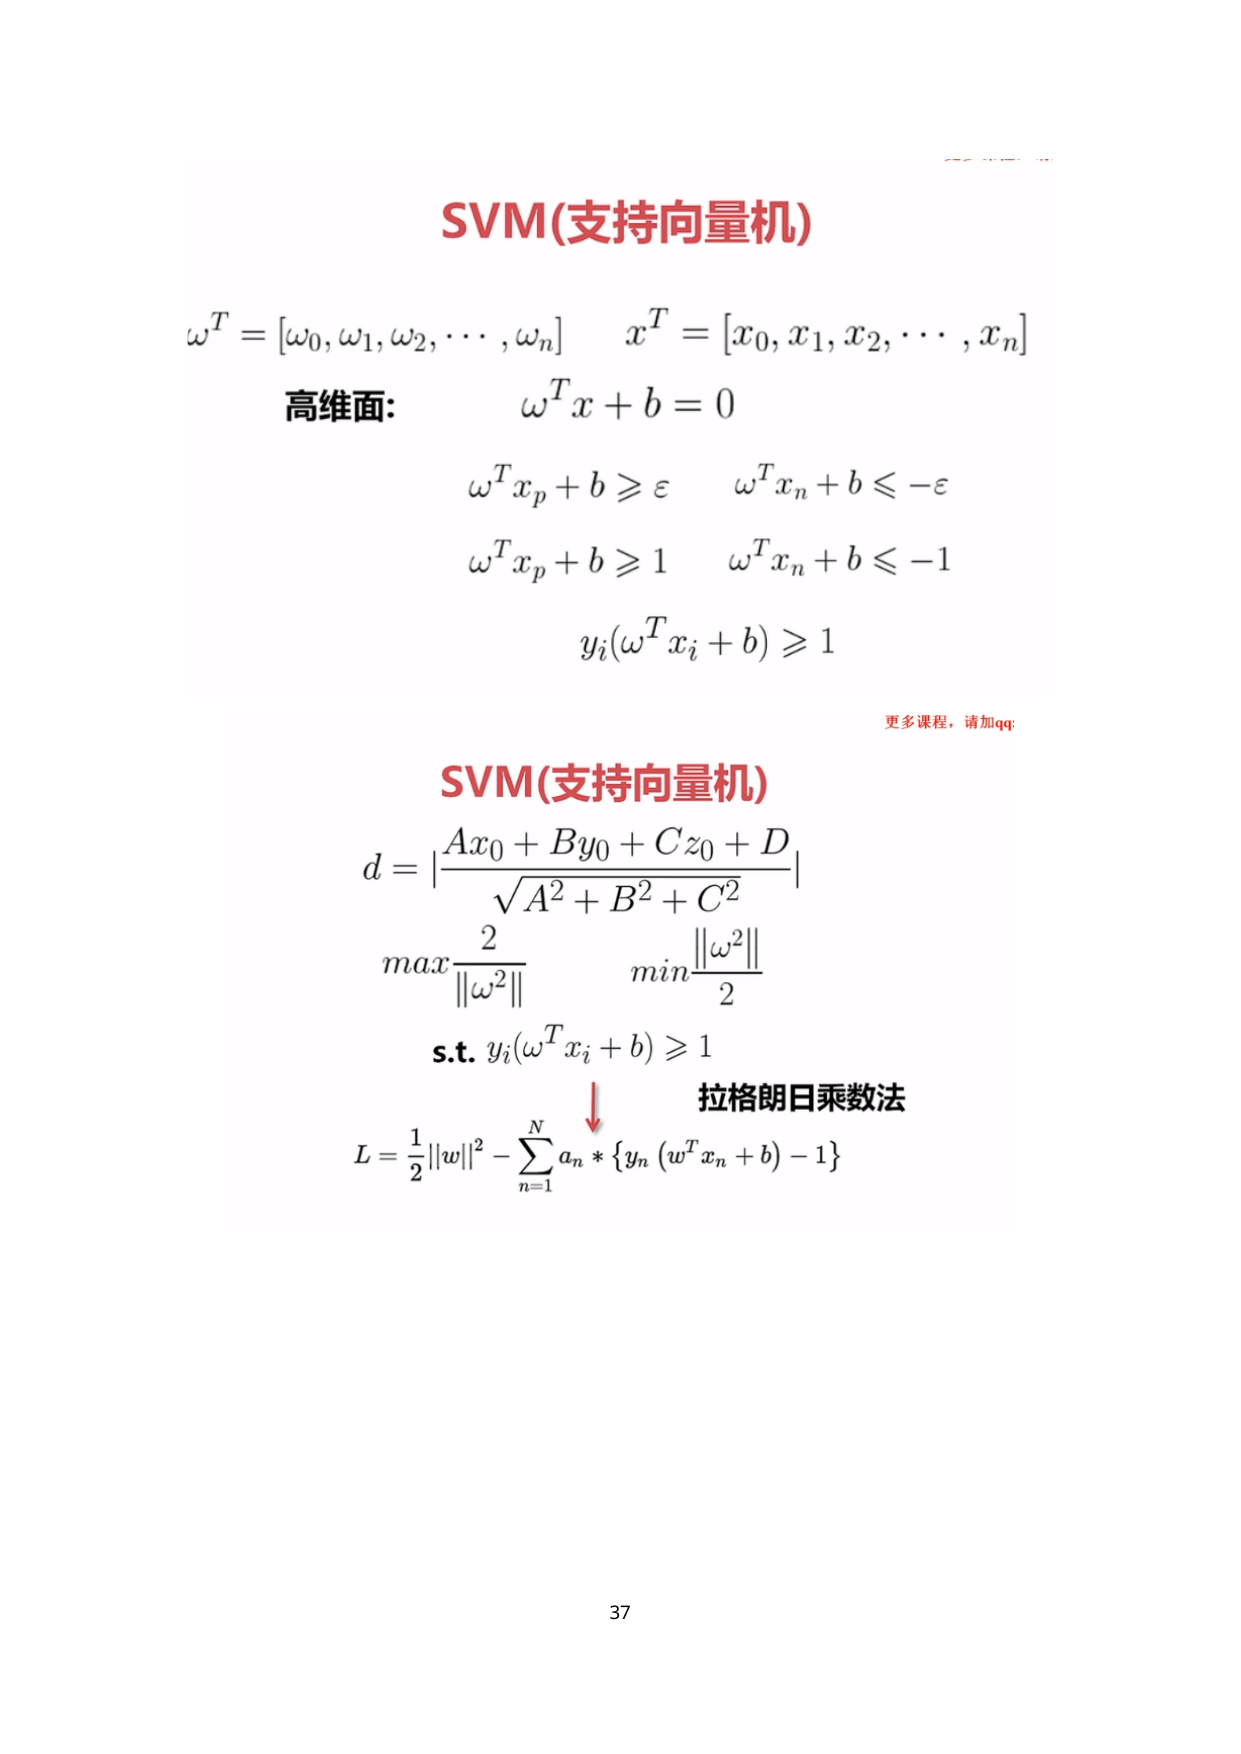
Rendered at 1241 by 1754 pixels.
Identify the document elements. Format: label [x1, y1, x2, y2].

picture [187, 159, 1053, 694]
picture [226, 712, 1015, 1229]
